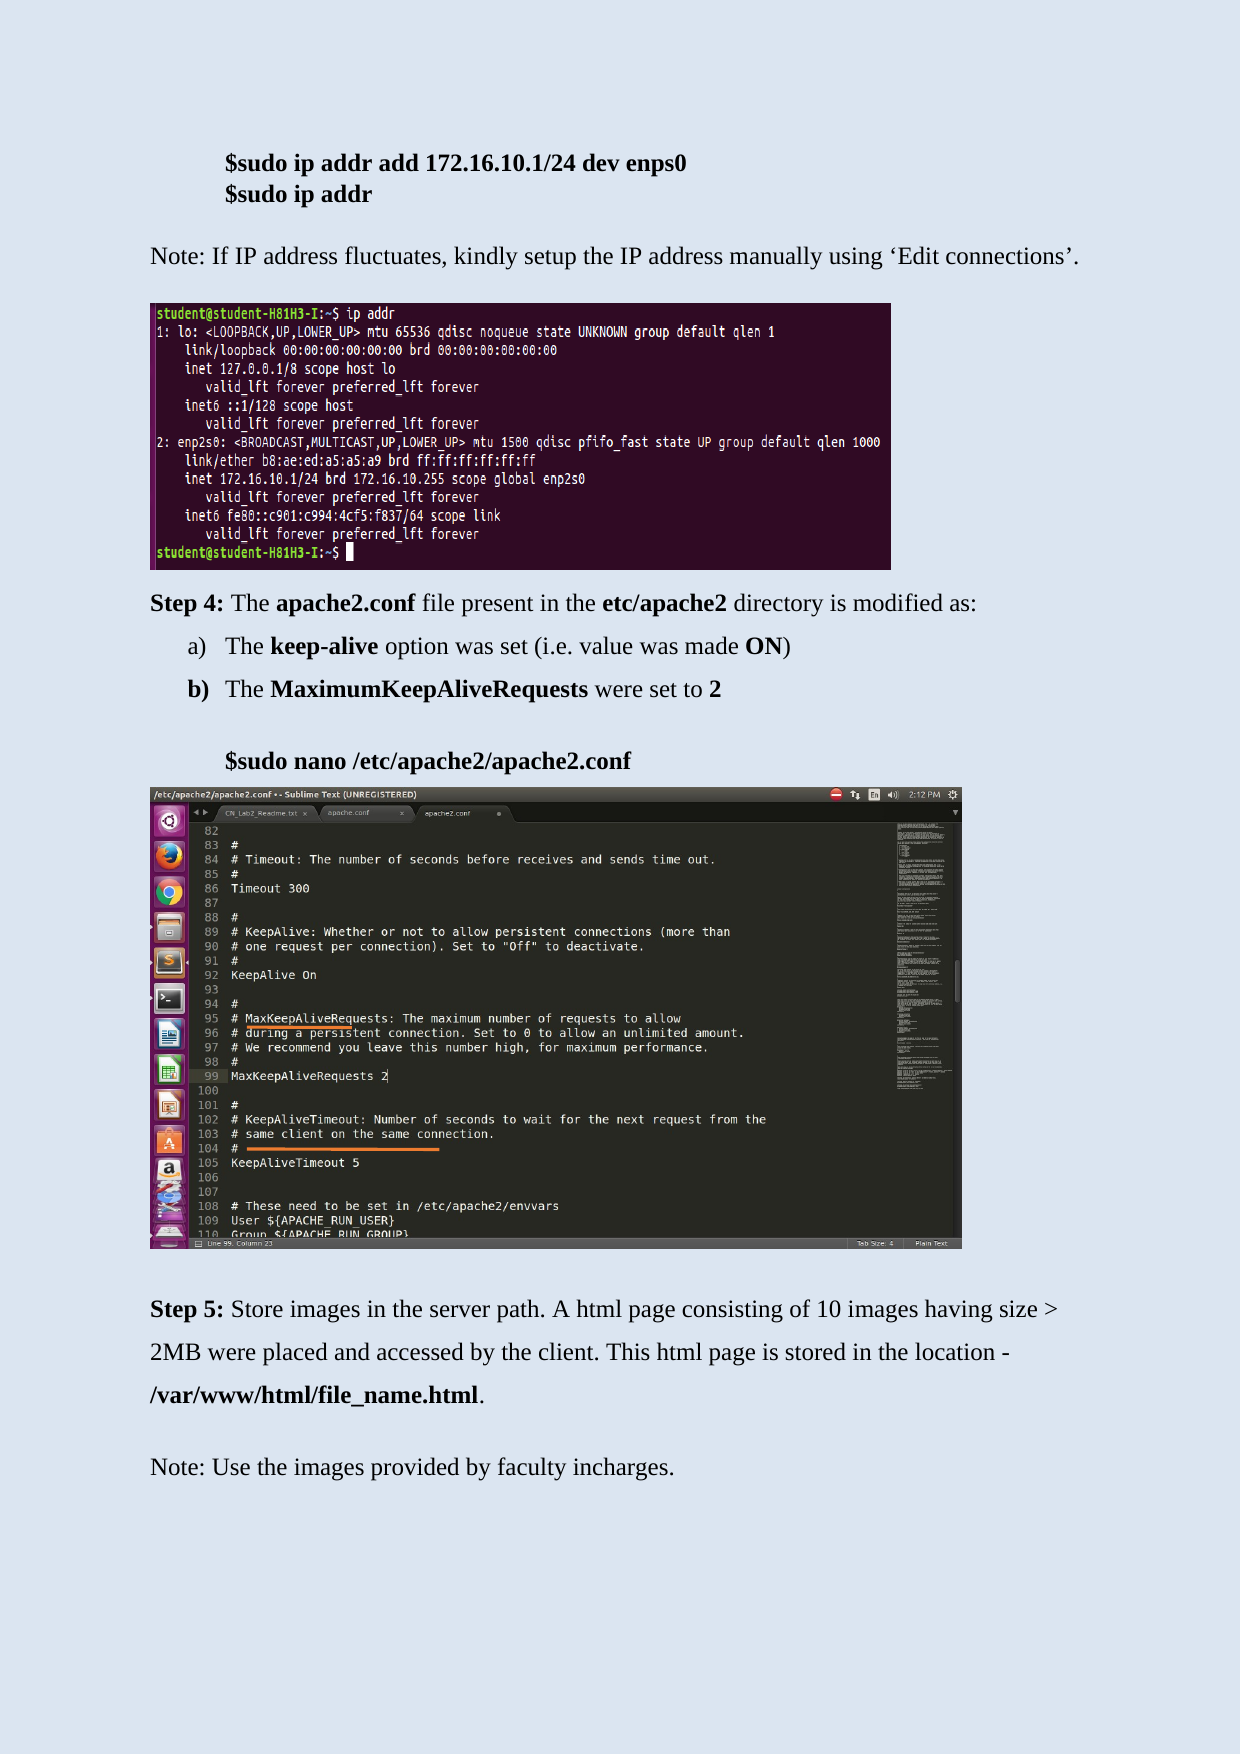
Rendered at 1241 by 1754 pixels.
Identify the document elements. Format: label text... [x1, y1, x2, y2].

text Step 5: Store images in the server path. A html page consisting of 10 images having size > 2MB were placed and accessed by the client. This html page is stored in the location - [150, 1294, 1060, 1366]
picture [150, 303, 891, 570]
subtitle /var/www/html/file_name.html. [150, 1380, 1134, 1409]
subtitle $sudo nano /etc/apache2/apache2.conf [225, 746, 1134, 775]
subtitle $sudo ip addr add 172.16.10.1/24 dev enps0 [225, 148, 1134, 177]
text Note: If IP address fluctuates, kindly setup the IP address manually using ‘Edit connections’. [150, 241, 1134, 270]
list The keep-alive option was set (i.e. value was made ON) [187, 631, 1134, 660]
text Note: Use the images provided by faculty incharges. [150, 1452, 1134, 1481]
picture [150, 787, 962, 1249]
text $sudo ip addr [225, 179, 1134, 208]
list The MaximumKeepAliveRequests were set to 2 [187, 674, 1134, 703]
